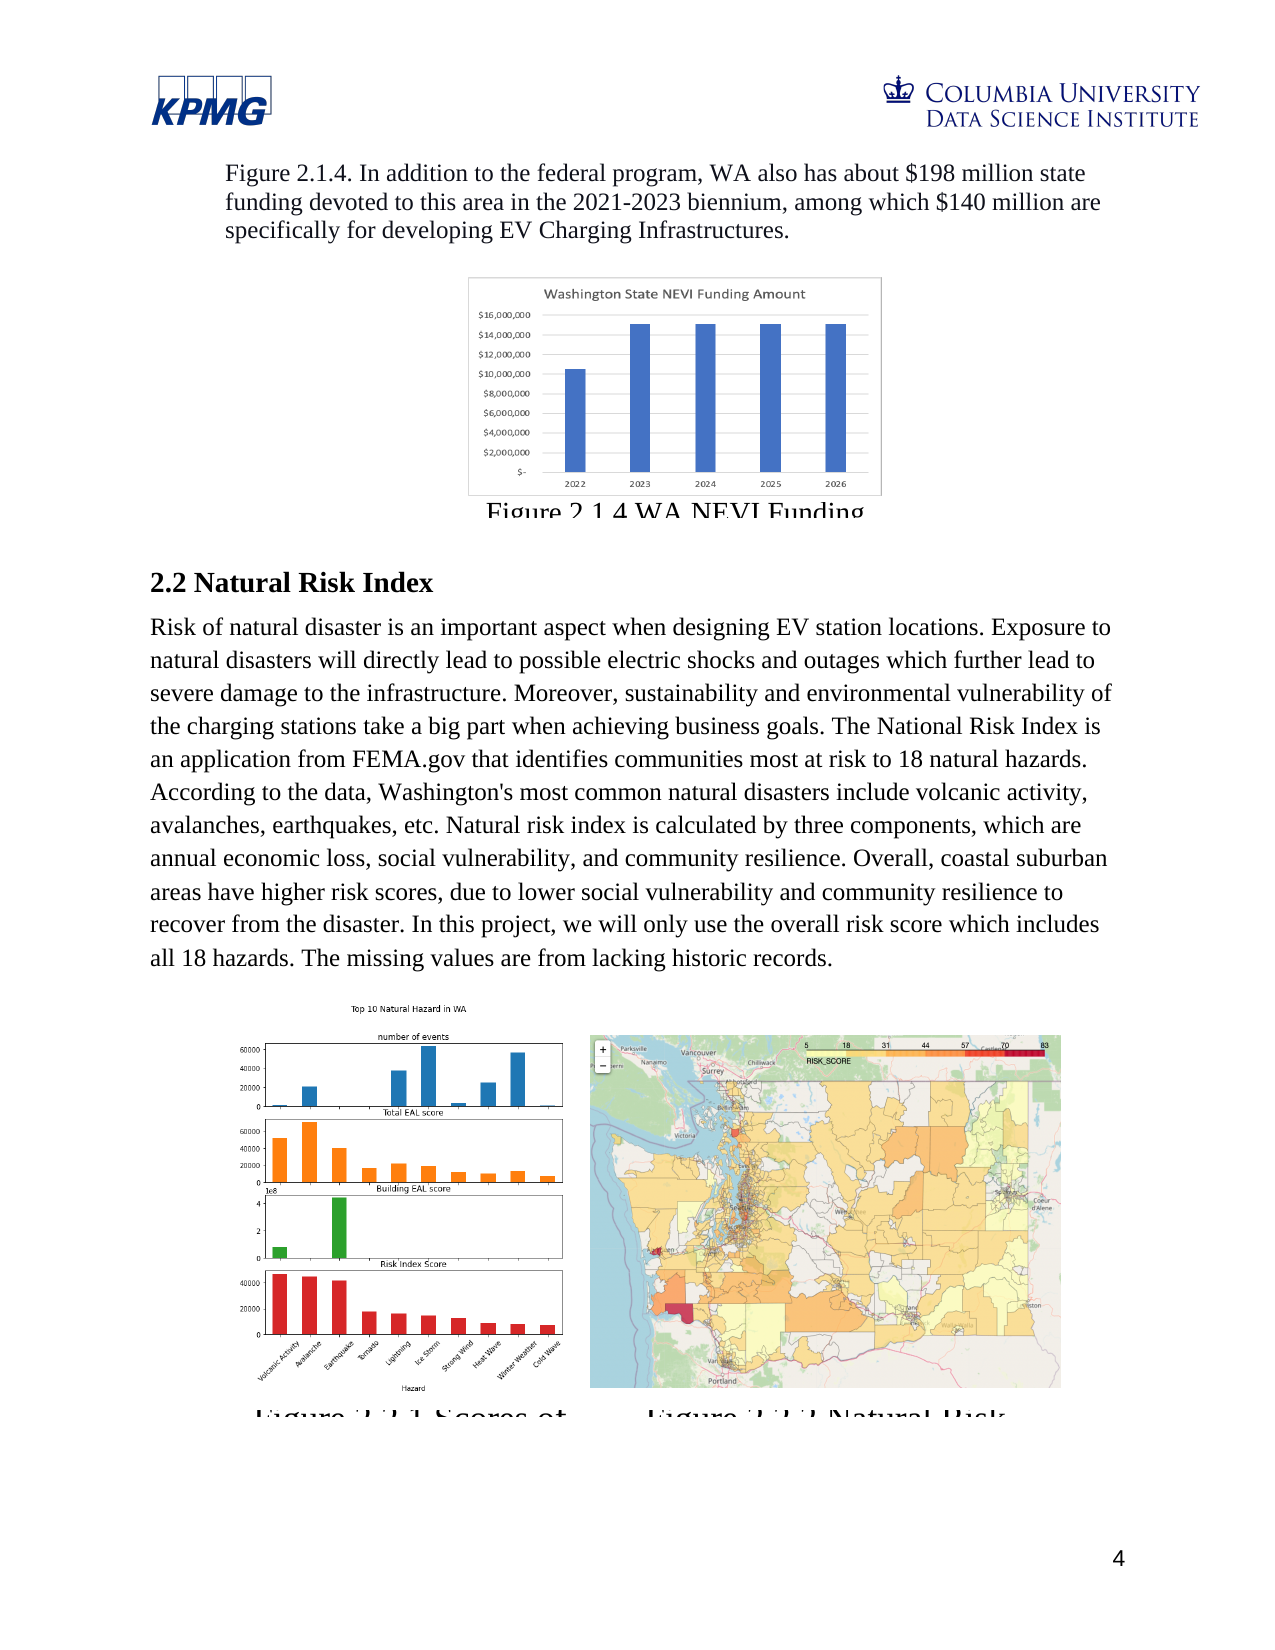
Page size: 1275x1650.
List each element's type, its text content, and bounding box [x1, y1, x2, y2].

picture [883, 75, 1200, 127]
text Risk of natural disaster is an important aspect when designing EV station locations. Exposure to natural disasters will directly lead to possible electric shocks and outages which further lead to severe damage to the infrastructure. Moreover, sustainability and environmental vulnerability of the charging stations take a big part when achieving business goals. The National Risk Index is an application from FEMA.gov that identifies communities most at risk to 18 natural hazards. According to the data, Washington's most common natural disasters include volcanic activity, avalanches, earthquakes, etc. Natural risk index is calculated by three components, which are annual economic loss, social vulnerability, and community resilience. Overall, coastal suburban areas have higher risk scores, due to lower social vulnerability and community resilience to recover from the disaster. In this project, we will only use the overall risk score which includes all 18 hazards. The missing values are from lacking historic records. [150, 612, 1125, 971]
subtitle 2.2 Natural Risk Index [150, 566, 1125, 599]
picture [467, 277, 882, 496]
picture [150, 75, 273, 127]
picture [590, 1035, 1061, 1388]
picture [234, 1000, 567, 1396]
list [187, 158, 1125, 244]
